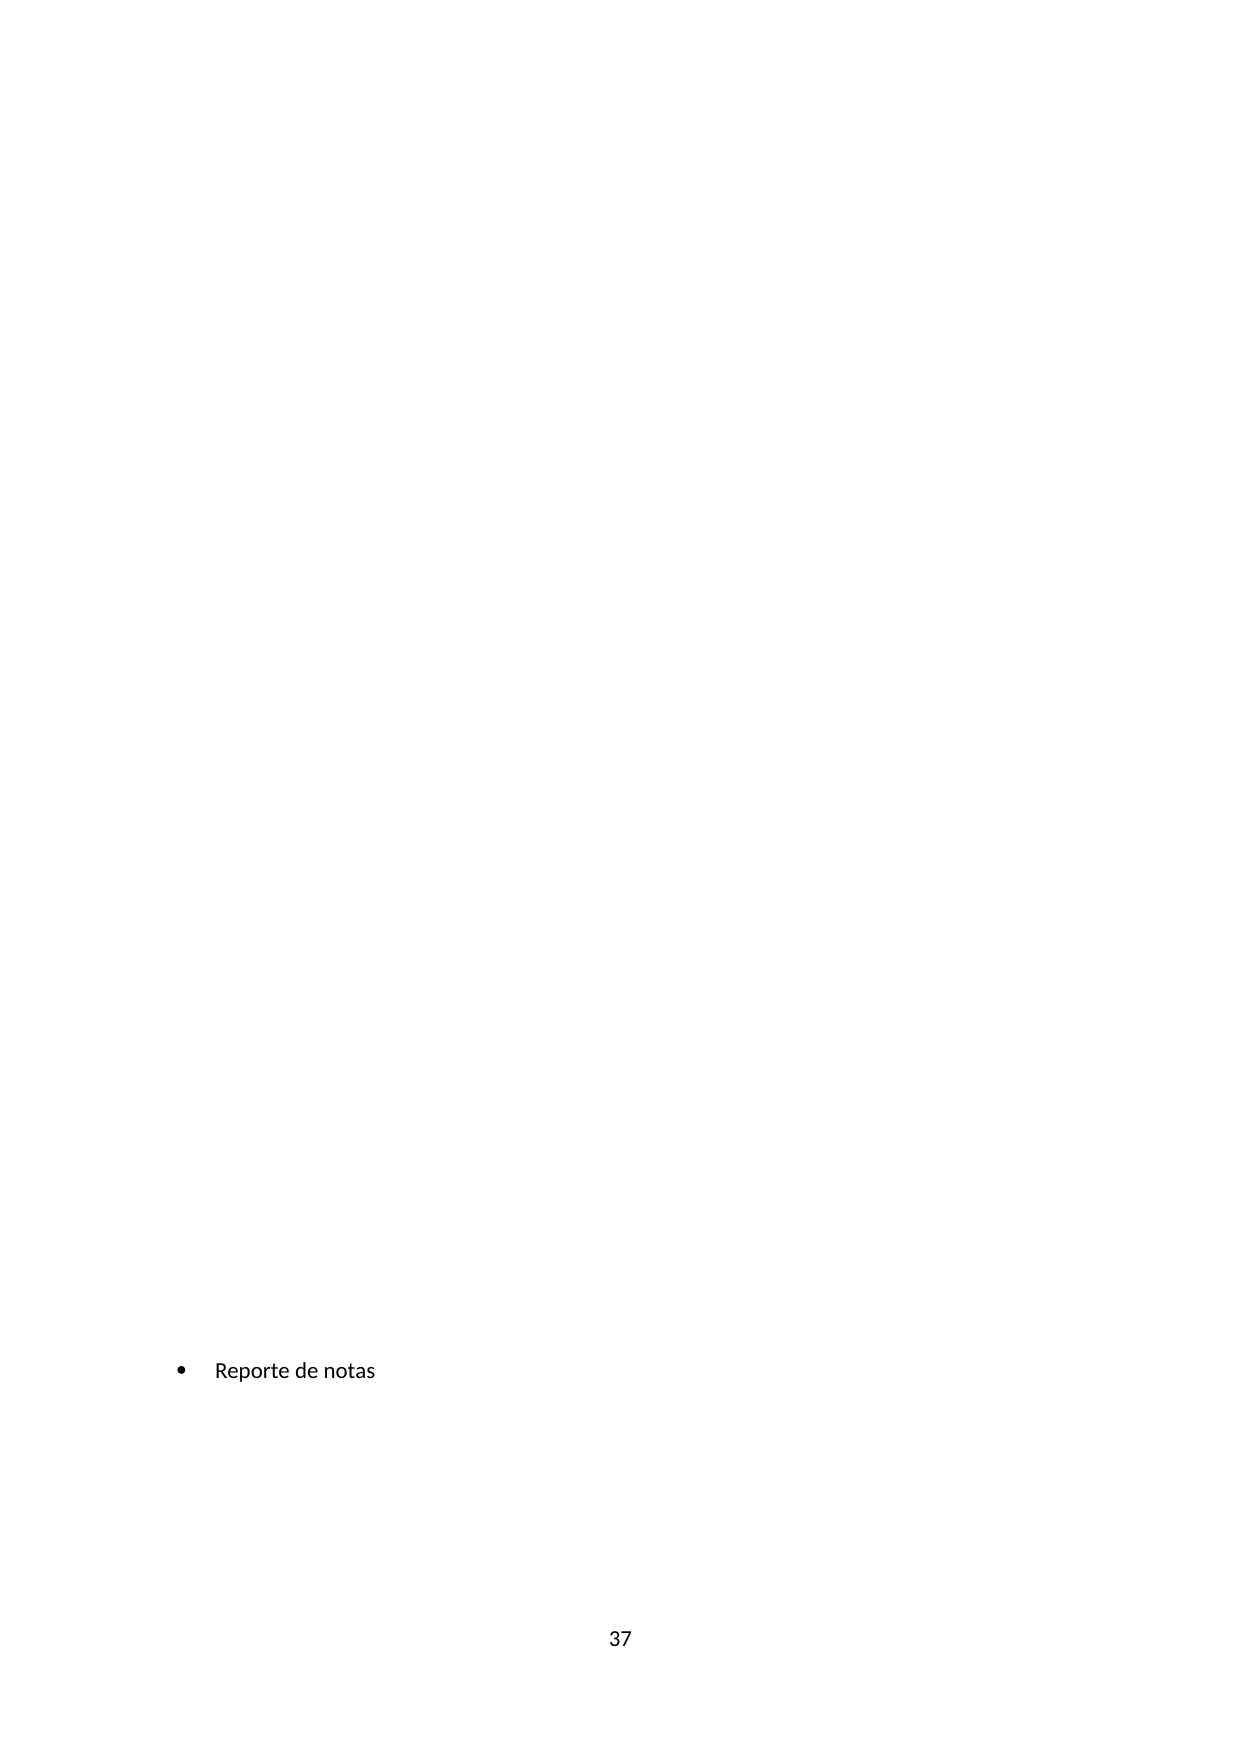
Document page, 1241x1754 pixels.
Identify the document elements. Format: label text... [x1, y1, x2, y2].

list Reporte de notas [177, 1356, 1063, 1384]
